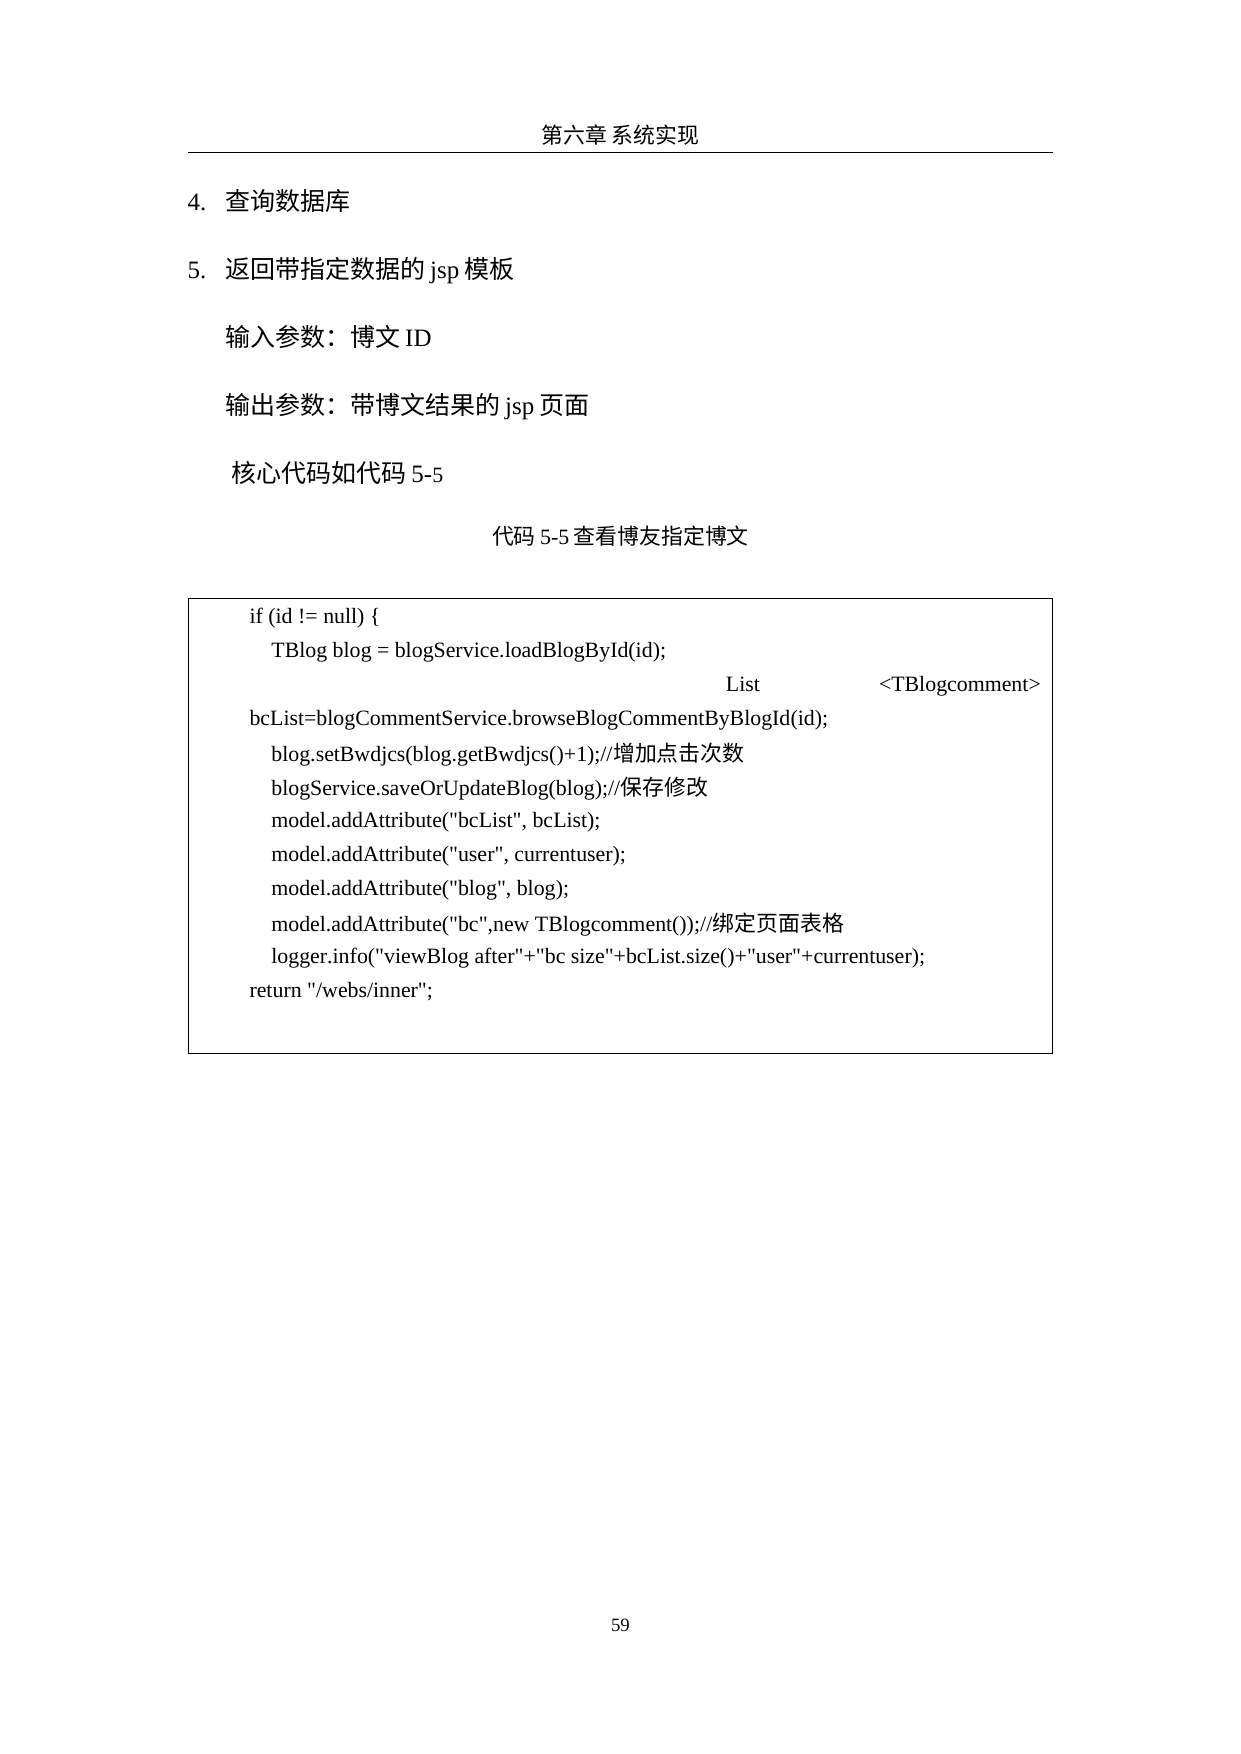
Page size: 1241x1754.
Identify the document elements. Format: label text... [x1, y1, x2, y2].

list 输入参数：博文ID [225, 301, 1053, 369]
list 输出参数：带博文结果的jsp页面 [225, 369, 1053, 437]
list 查询数据库 [187, 166, 1053, 233]
table_header if (id != null) { TBlog blog = blogService.loadBlogById(id); List <TBlogcomment> bcList=blogCommentService.browseBlogCommentByBlogId(id); blog.setBwdjcs(blog.getBwdjcs()+1);//增加点击次数 blogService.saveOrUpdateBlog(blog);//保存修改 model.addAttribute("bcList", bcList); model.addAttribute("user", currentuser); model.addAttribute("blog", blog); model.addAttribute("bc",new TBlogcomment());//绑定页面表格 logger.info("viewBlog after"+"bc size"+bcList.size()+"user"+currentuser); return "/webs/inner"; [189, 599, 1052, 1053]
text 核心代码如代码5-5 [187, 437, 1053, 505]
list 返回带指定数据的jsp模板 [187, 233, 1053, 301]
text 代码5-5查看博友指定博文 [187, 518, 1053, 552]
